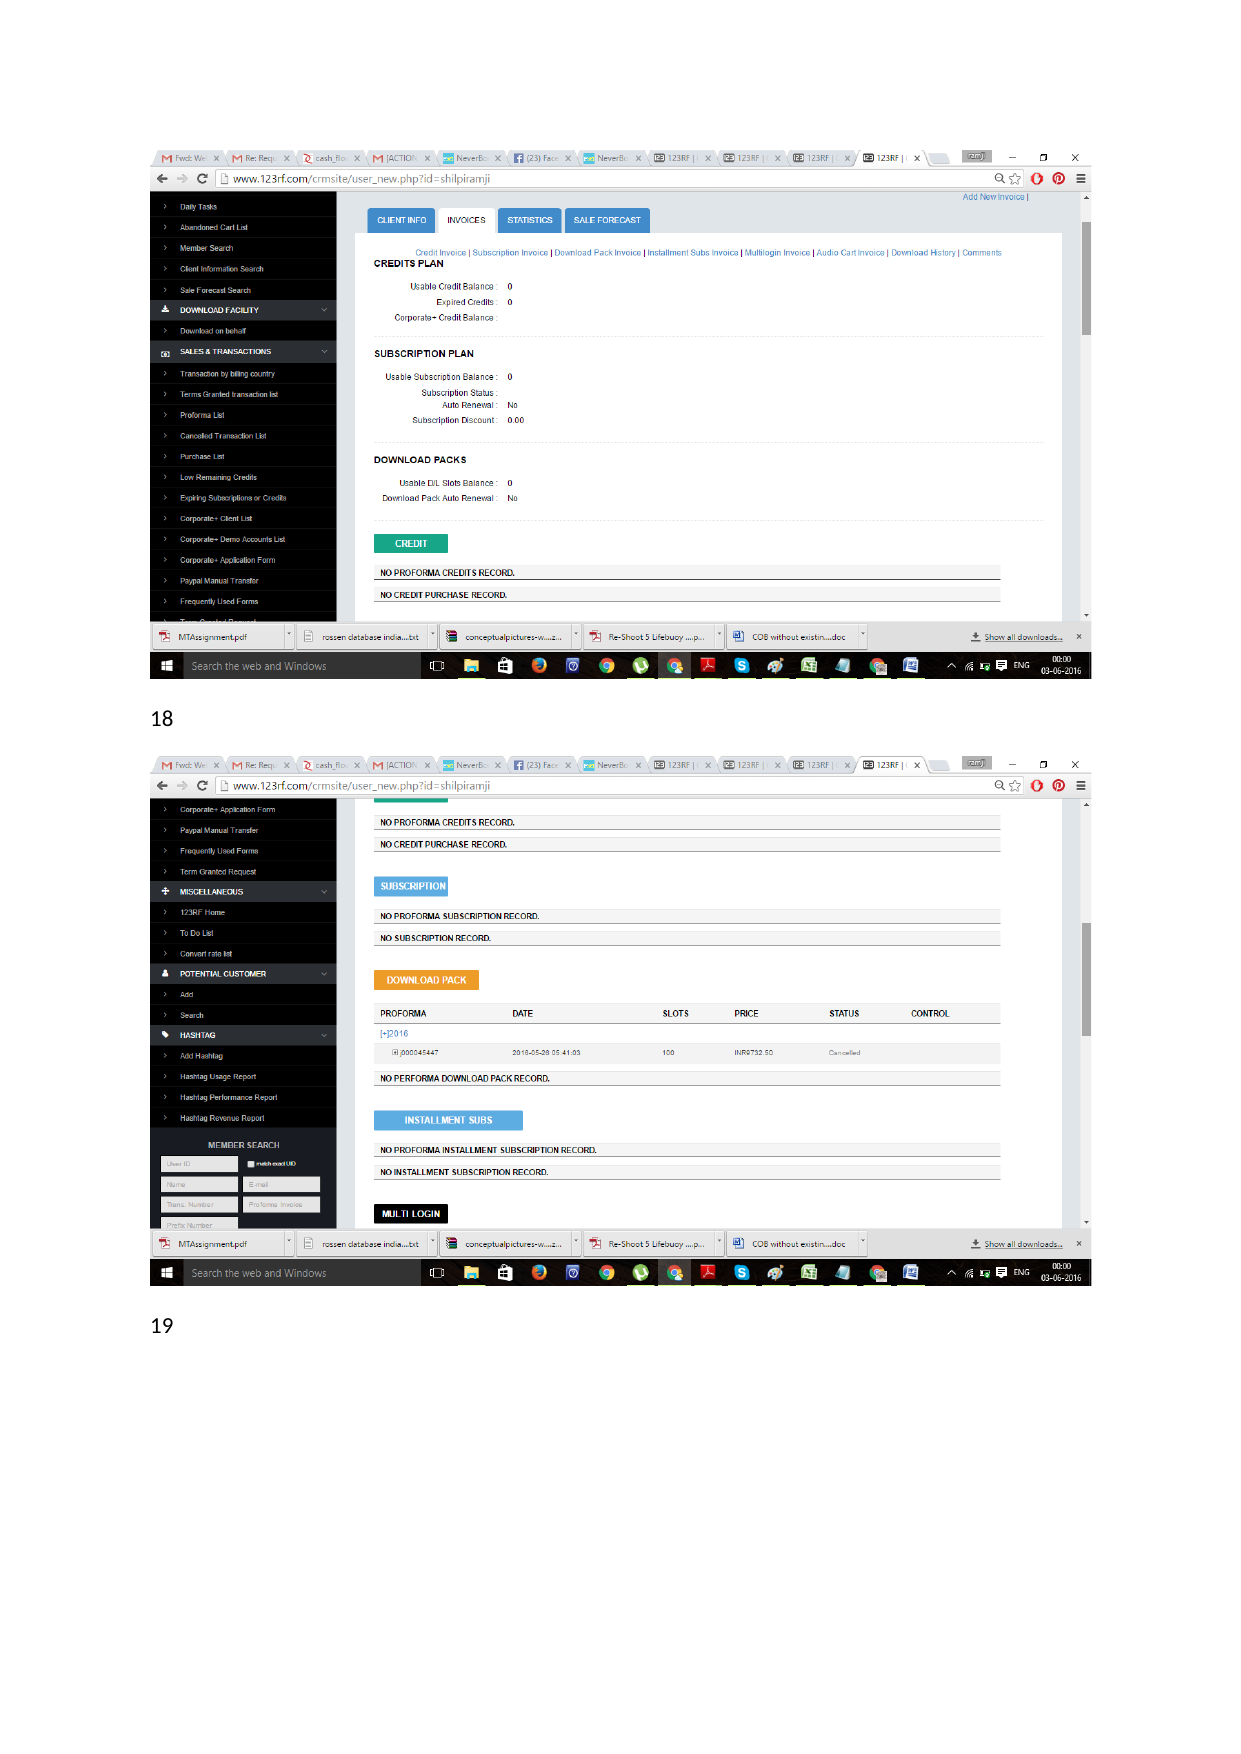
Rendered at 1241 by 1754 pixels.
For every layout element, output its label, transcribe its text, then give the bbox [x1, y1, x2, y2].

picture [150, 150, 1092, 679]
text 18 [150, 704, 1090, 732]
picture [150, 756, 1092, 1286]
text 19 [150, 1311, 1090, 1339]
